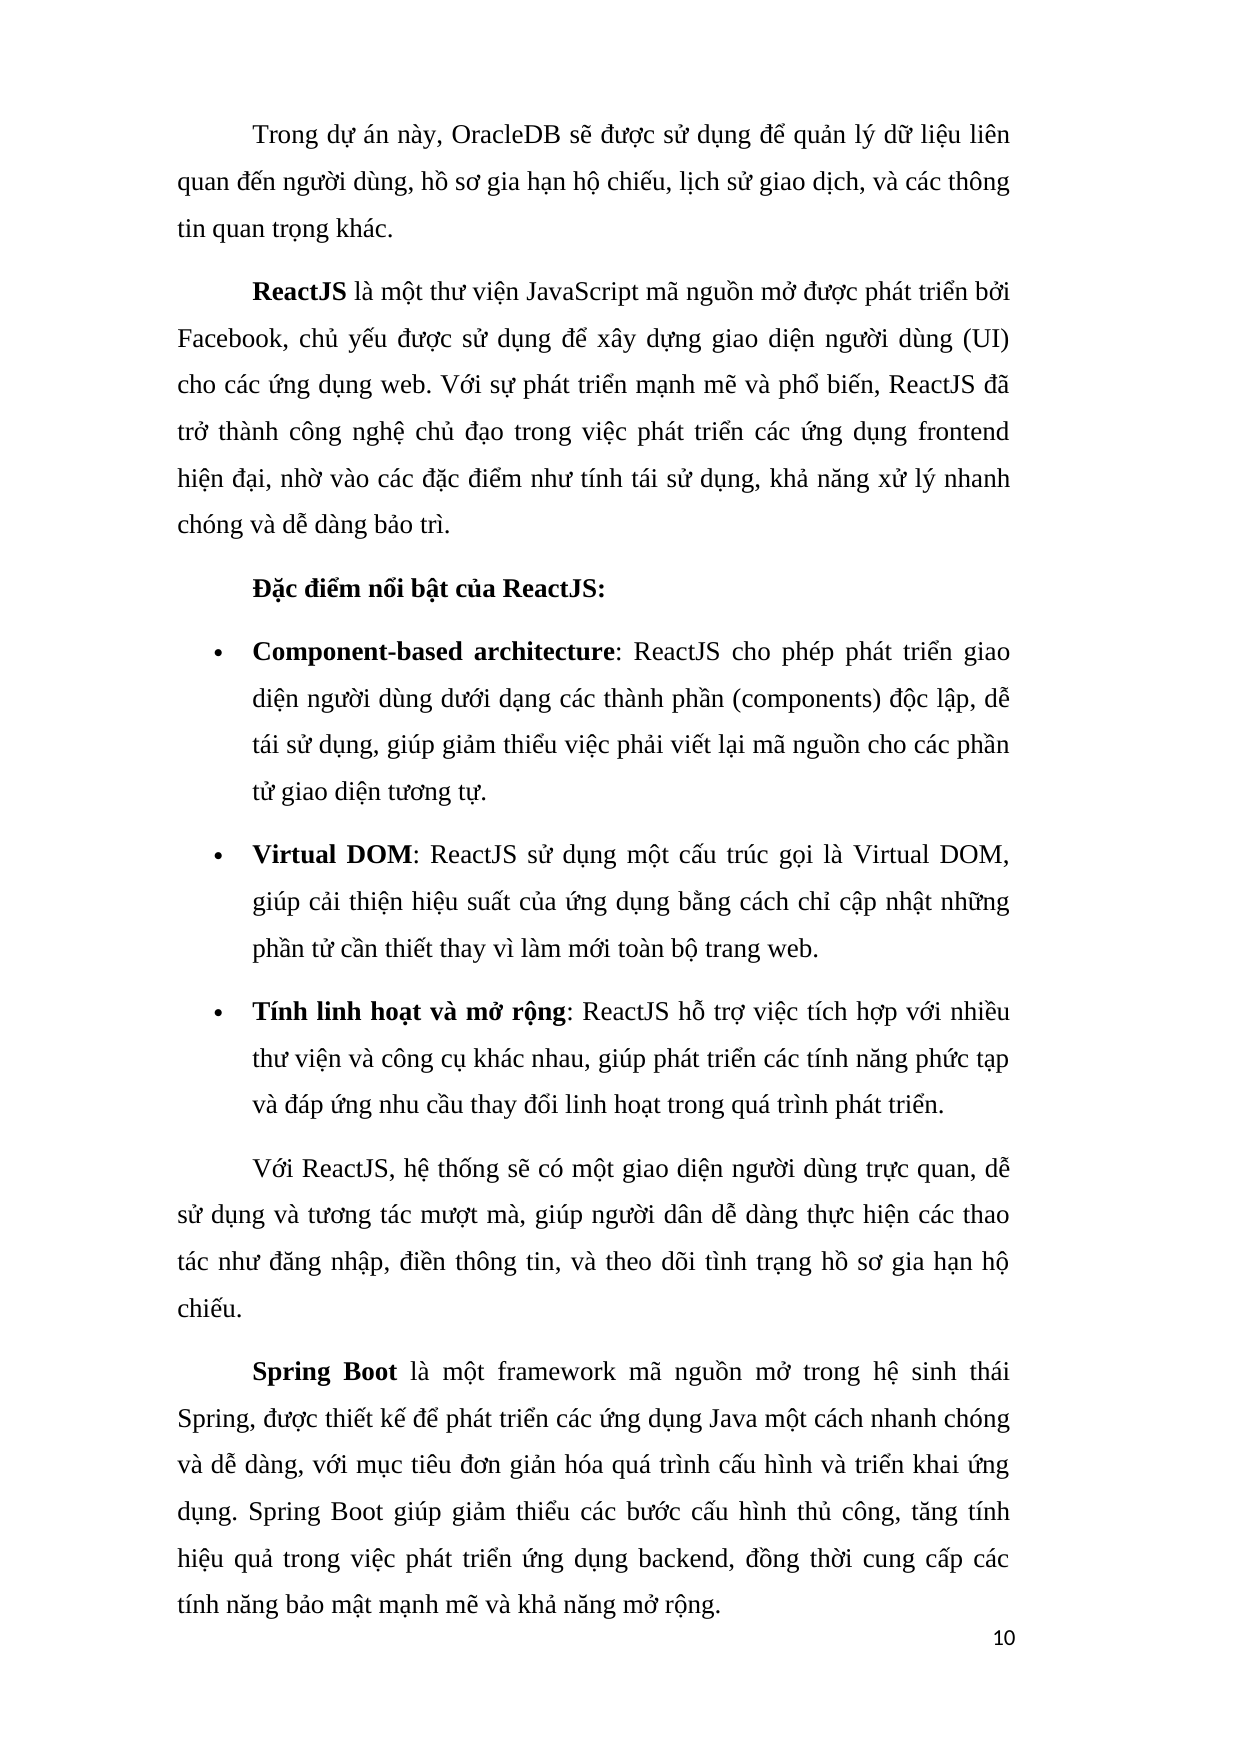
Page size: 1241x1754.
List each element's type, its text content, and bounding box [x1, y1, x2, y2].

text ReactJS là một thư viện JavaScript mã nguồn mở được phát triển bởi Facebook, chủ yếu được sử dụng để xây dựng giao diện người dùng (UI) cho các ứng dụng web. Với sự phát triển mạnh mẽ và phổ biến, ReactJS đã trở thành công nghệ chủ đạo trong việc phát triển các ứng dụng frontend hiện đại, nhờ vào các đặc điểm như tính tái sử dụng, khả năng xử lý nhanh chóng và dễ dàng bảo trì. [177, 275, 1011, 540]
list Component-based architecture: ReactJS cho phép phát triển giao diện người dùng dưới dạng các thành phần (components) độc lập, dễ tái sử dụng, giúp giảm thiểu việc phải viết lại mã nguồn cho các phần tử giao diện tương tự. [214, 635, 1011, 806]
list Virtual DOM: ReactJS sử dụng một cấu trúc gọi là Virtual DOM, giúp cải thiện hiệu suất của ứng dụng bằng cách chỉ cập nhật những phần tử cần thiết thay vì làm mới toàn bộ trang web. [214, 838, 1011, 963]
text Đặc điểm nổi bật của ReactJS: [177, 572, 1011, 603]
list Tính linh hoạt và mở rộng: ReactJS hỗ trợ việc tích hợp với nhiều thư viện và công cụ khác nhau, giúp phát triển các tính năng phức tạp và đáp ứng nhu cầu thay đổi linh hoạt trong quá trình phát triển. [214, 995, 1011, 1120]
text Với ReactJS, hệ thống sẽ có một giao diện người dùng trực quan, dễ sử dụng và tương tác mượt mà, giúp người dân dễ dàng thực hiện các thao tác như đăng nhập, điền thông tin, và theo dõi tình trạng hồ sơ gia hạn hộ chiếu. [177, 1152, 1011, 1323]
text Trong dự án này, OracleDB sẽ được sử dụng để quản lý dữ liệu liên quan đến người dùng, hồ sơ gia hạn hộ chiếu, lịch sử giao dịch, và các thông tin quan trọng khác. [177, 118, 1011, 243]
text Spring Boot là một framework mã nguồn mở trong hệ sinh thái Spring, được thiết kế để phát triển các ứng dụng Java một cách nhanh chóng và dễ dàng, với mục tiêu đơn giản hóa quá trình cấu hình và triển khai ứng dụng. Spring Boot giúp giảm thiểu các bước cấu hình thủ công, tăng tính hiệu quả trong việc phát triển ứng dụng backend, đồng thời cung cấp các tính năng bảo mật mạnh mẽ và khả năng mở rộng. [177, 1355, 1011, 1620]
